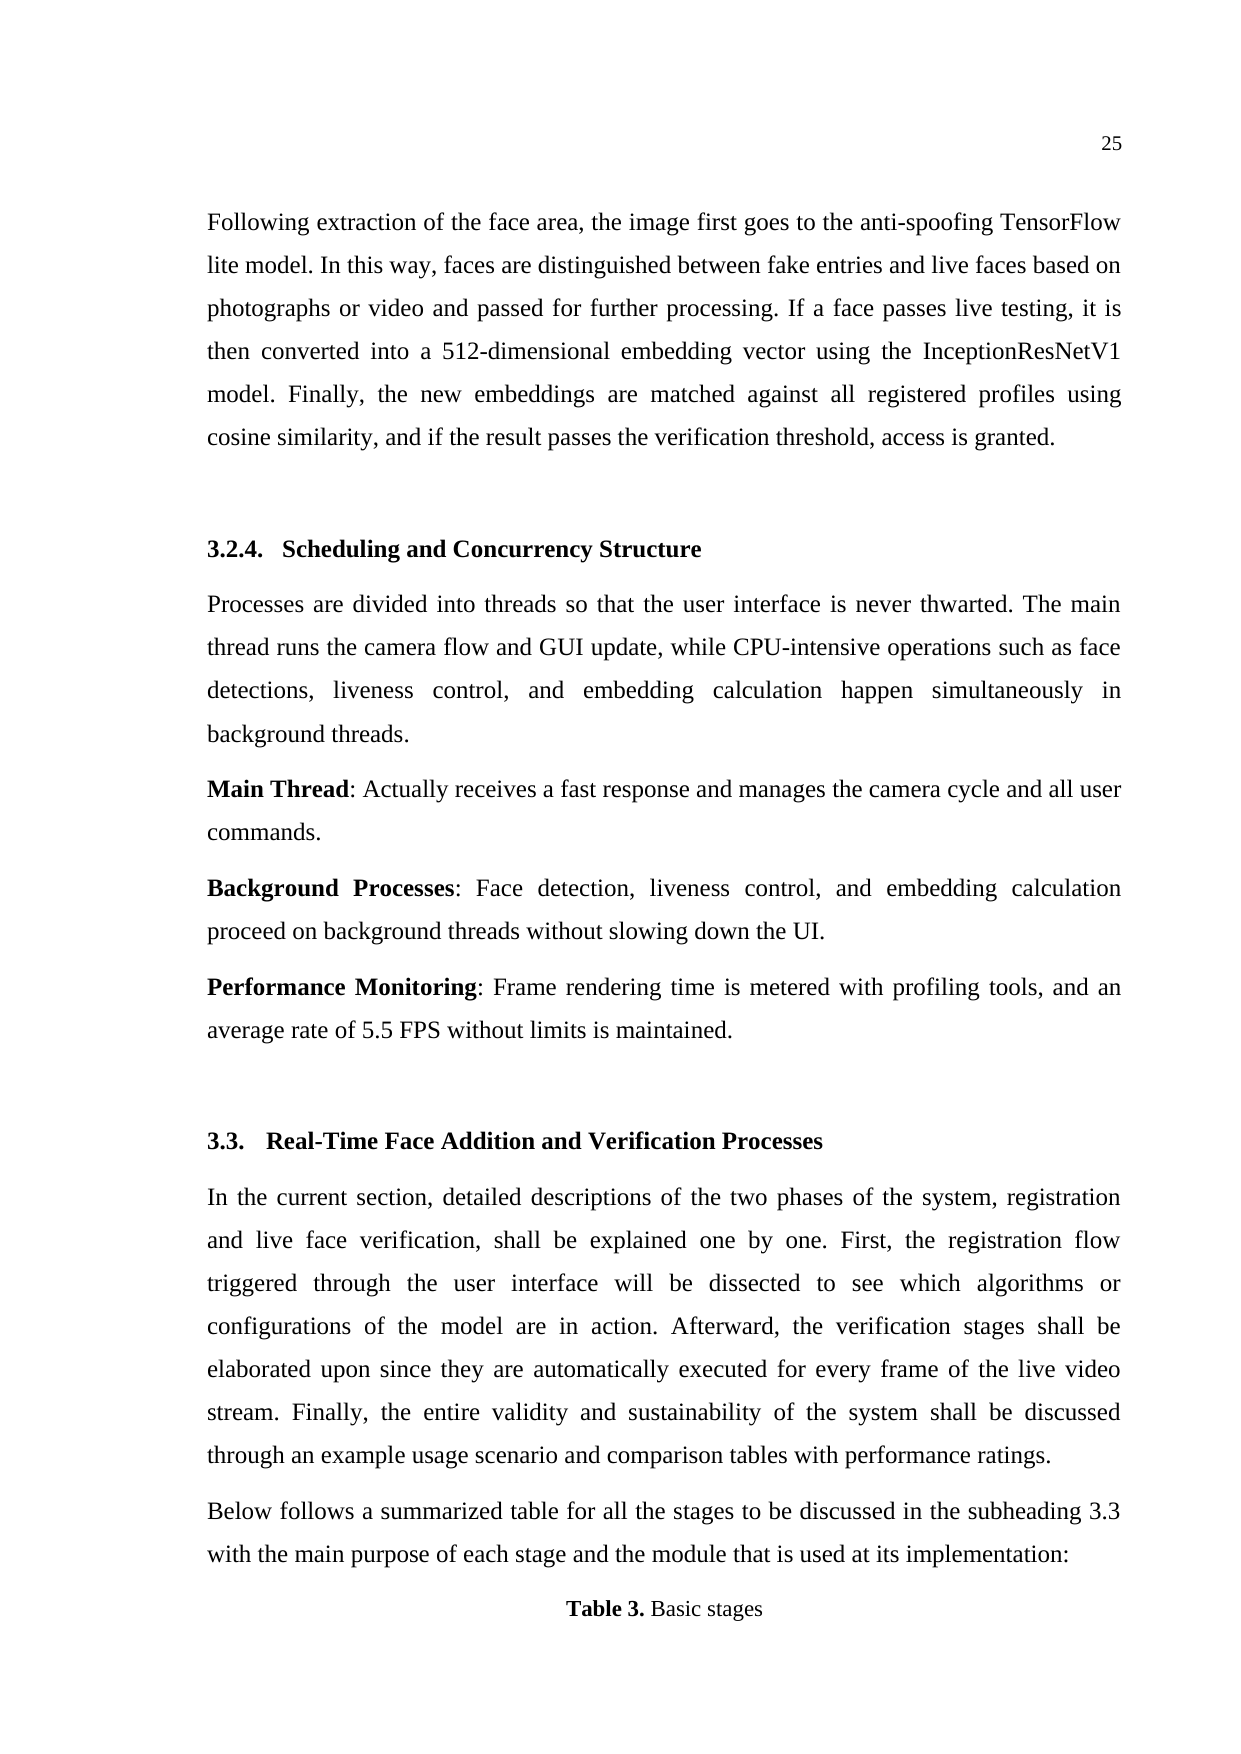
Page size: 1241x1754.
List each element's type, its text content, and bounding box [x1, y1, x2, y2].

text Background Processes: Face detection, liveness control, and embedding calculation proceed on background threads without slowing down the UI. [207, 873, 1122, 945]
text Following extraction of the face area, the image first goes to the anti-spoofing TensorFlow lite model. In this way, faces are distinguished between fake entries and live faces based on photographs or video and passed for further processing. If a face passes live testing, it is then converted into a 512-dimensional embedding vector using the InceptionResNetV1 model. Finally, the new embeddings are matched against all registered profiles using cosine similarity, and if the result passes the verification threshold, access is granted. [207, 207, 1122, 451]
subtitle Real-Time Face Addition and Verification Processes [207, 1126, 1122, 1155]
text Main Thread: Actually receives a fast response and manages the camera cycle and all user commands. [207, 774, 1122, 846]
subtitle Scheduling and Concurrency Structure [207, 534, 1122, 562]
text Processes are divided into threads so that the user interface is never thwarted. The main thread runs the camera flow and GUI update, while CPU-intensive operations such as face detections, liveness control, and embedding calculation happen simultaneously in background threads. [207, 589, 1122, 747]
text Performance Monitoring: Frame rendering time is metered with profiling tools, and an average rate of 5.5 FPS without limits is maintained. [207, 972, 1122, 1044]
text Below follows a summarized table for all the stages to be discussed in the subheading 3.3 with the main purpose of each stage and the module that is used at its implementation: [207, 1496, 1122, 1568]
text In the current section, detailed descriptions of the two phases of the system, registration and live face verification, shall be explained one by one. First, the registration flow triggered through the user interface will be dissected to see which algorithms or configurations of the model are in action. Afterward, the verification stages shall be elaborated upon since they are automatically executed for every frame of the live video stream. Finally, the entire validity and sustainability of the system shall be discussed through an example usage scenario and comparison tables with performance ratings. [207, 1182, 1122, 1469]
